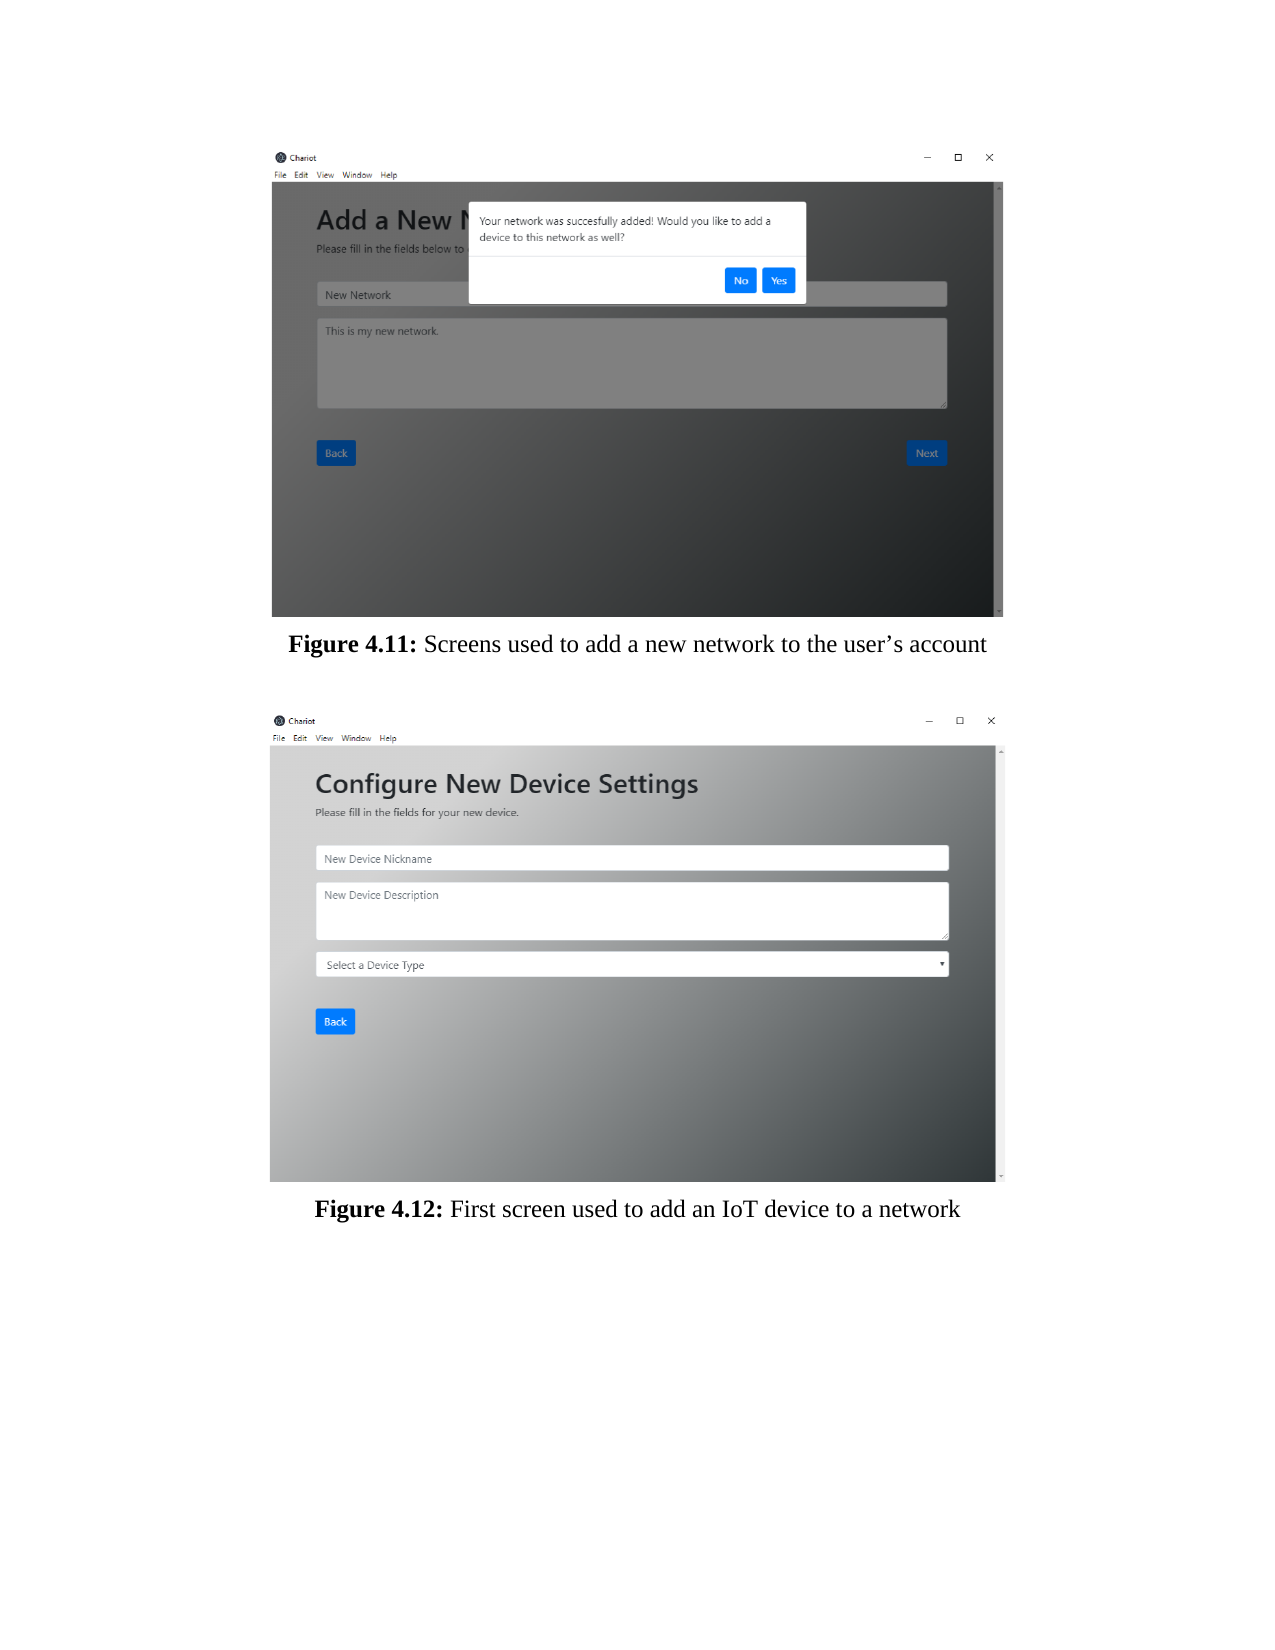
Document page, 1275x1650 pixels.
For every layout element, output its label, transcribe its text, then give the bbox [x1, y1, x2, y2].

text Figure 4.12: First screen used to add an IoT device to a network [187, 1194, 1087, 1223]
picture [271, 150, 1004, 617]
text Figure 4.11: Screens used to add a new network to the user’s account [187, 629, 1087, 657]
picture [269, 711, 1006, 1182]
